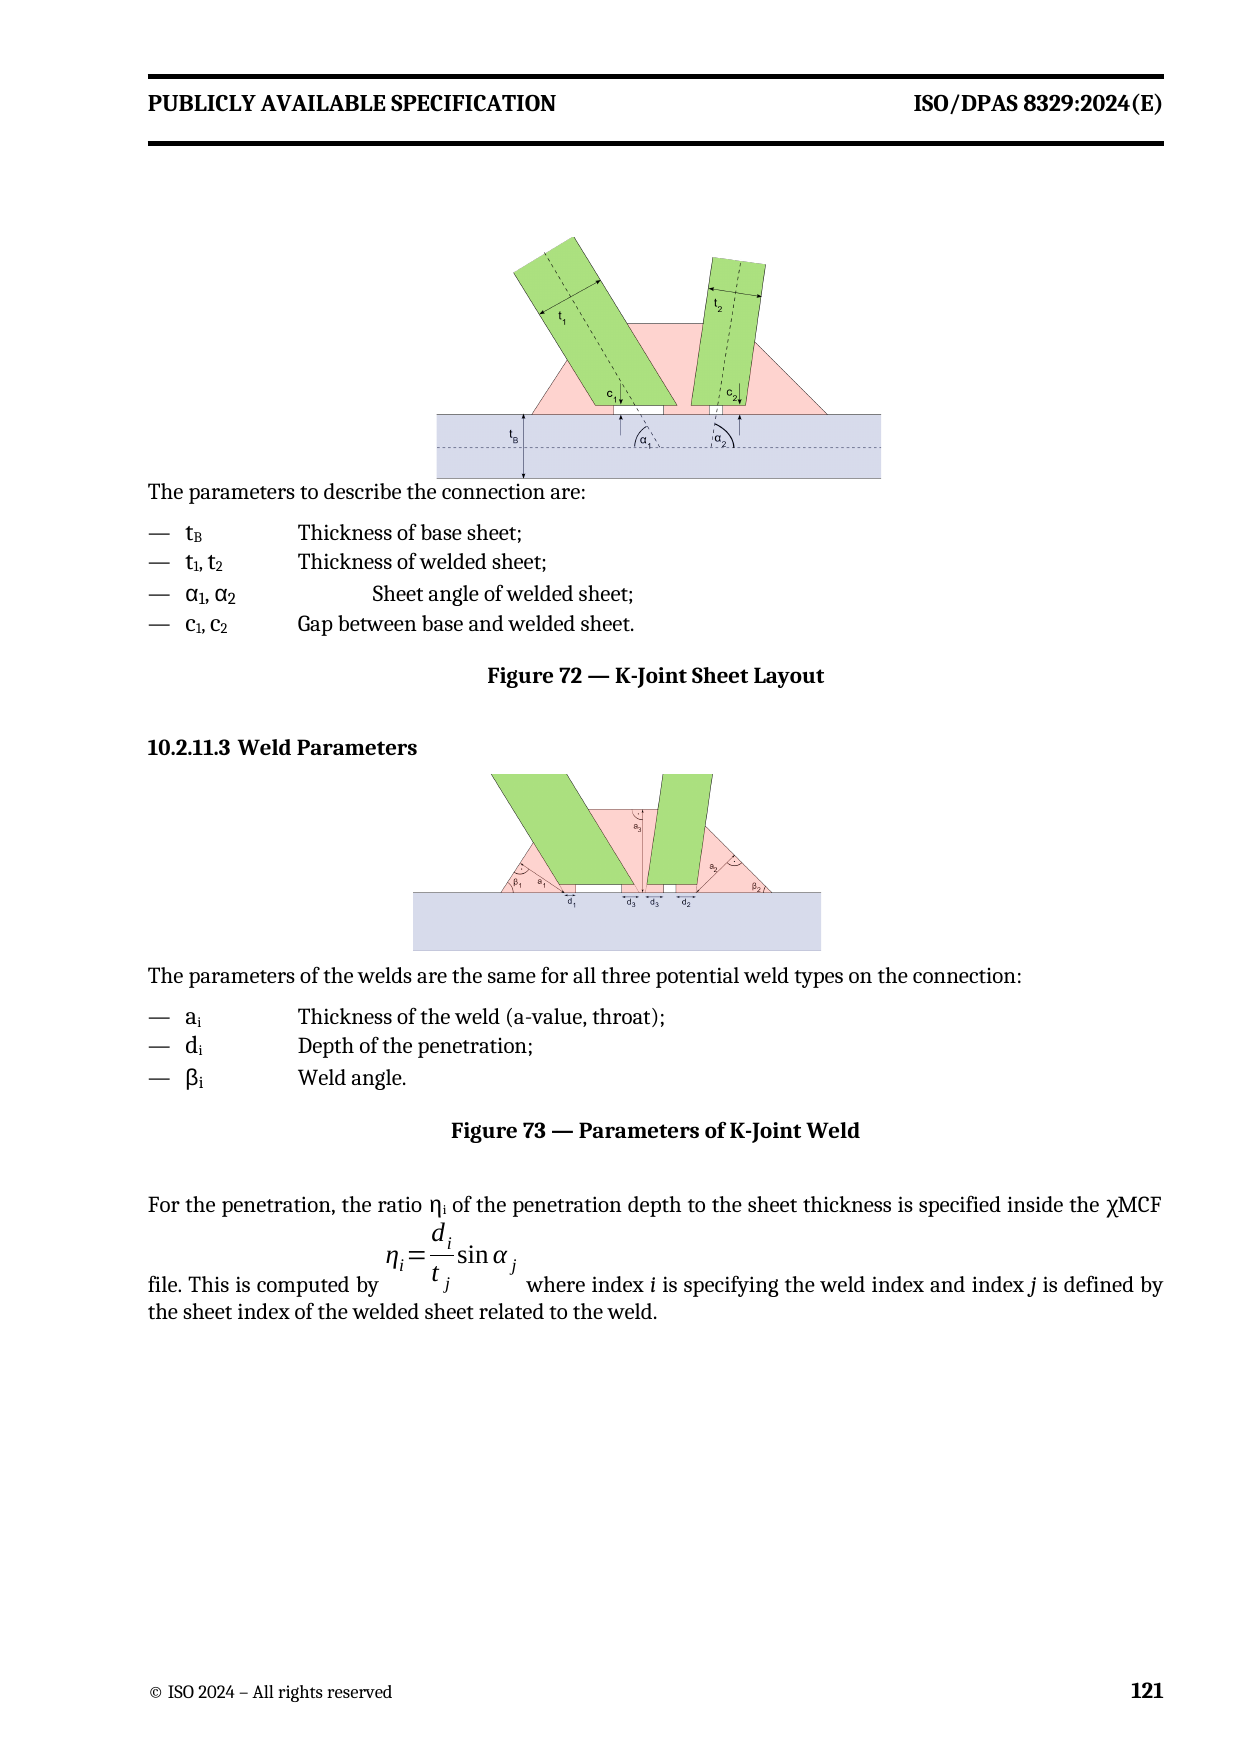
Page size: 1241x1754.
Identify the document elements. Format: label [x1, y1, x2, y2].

picture [436, 237, 882, 479]
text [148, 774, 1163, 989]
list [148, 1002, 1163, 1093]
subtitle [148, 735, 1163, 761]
picture [413, 774, 822, 951]
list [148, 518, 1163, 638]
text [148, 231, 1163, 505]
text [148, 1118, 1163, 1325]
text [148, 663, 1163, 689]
